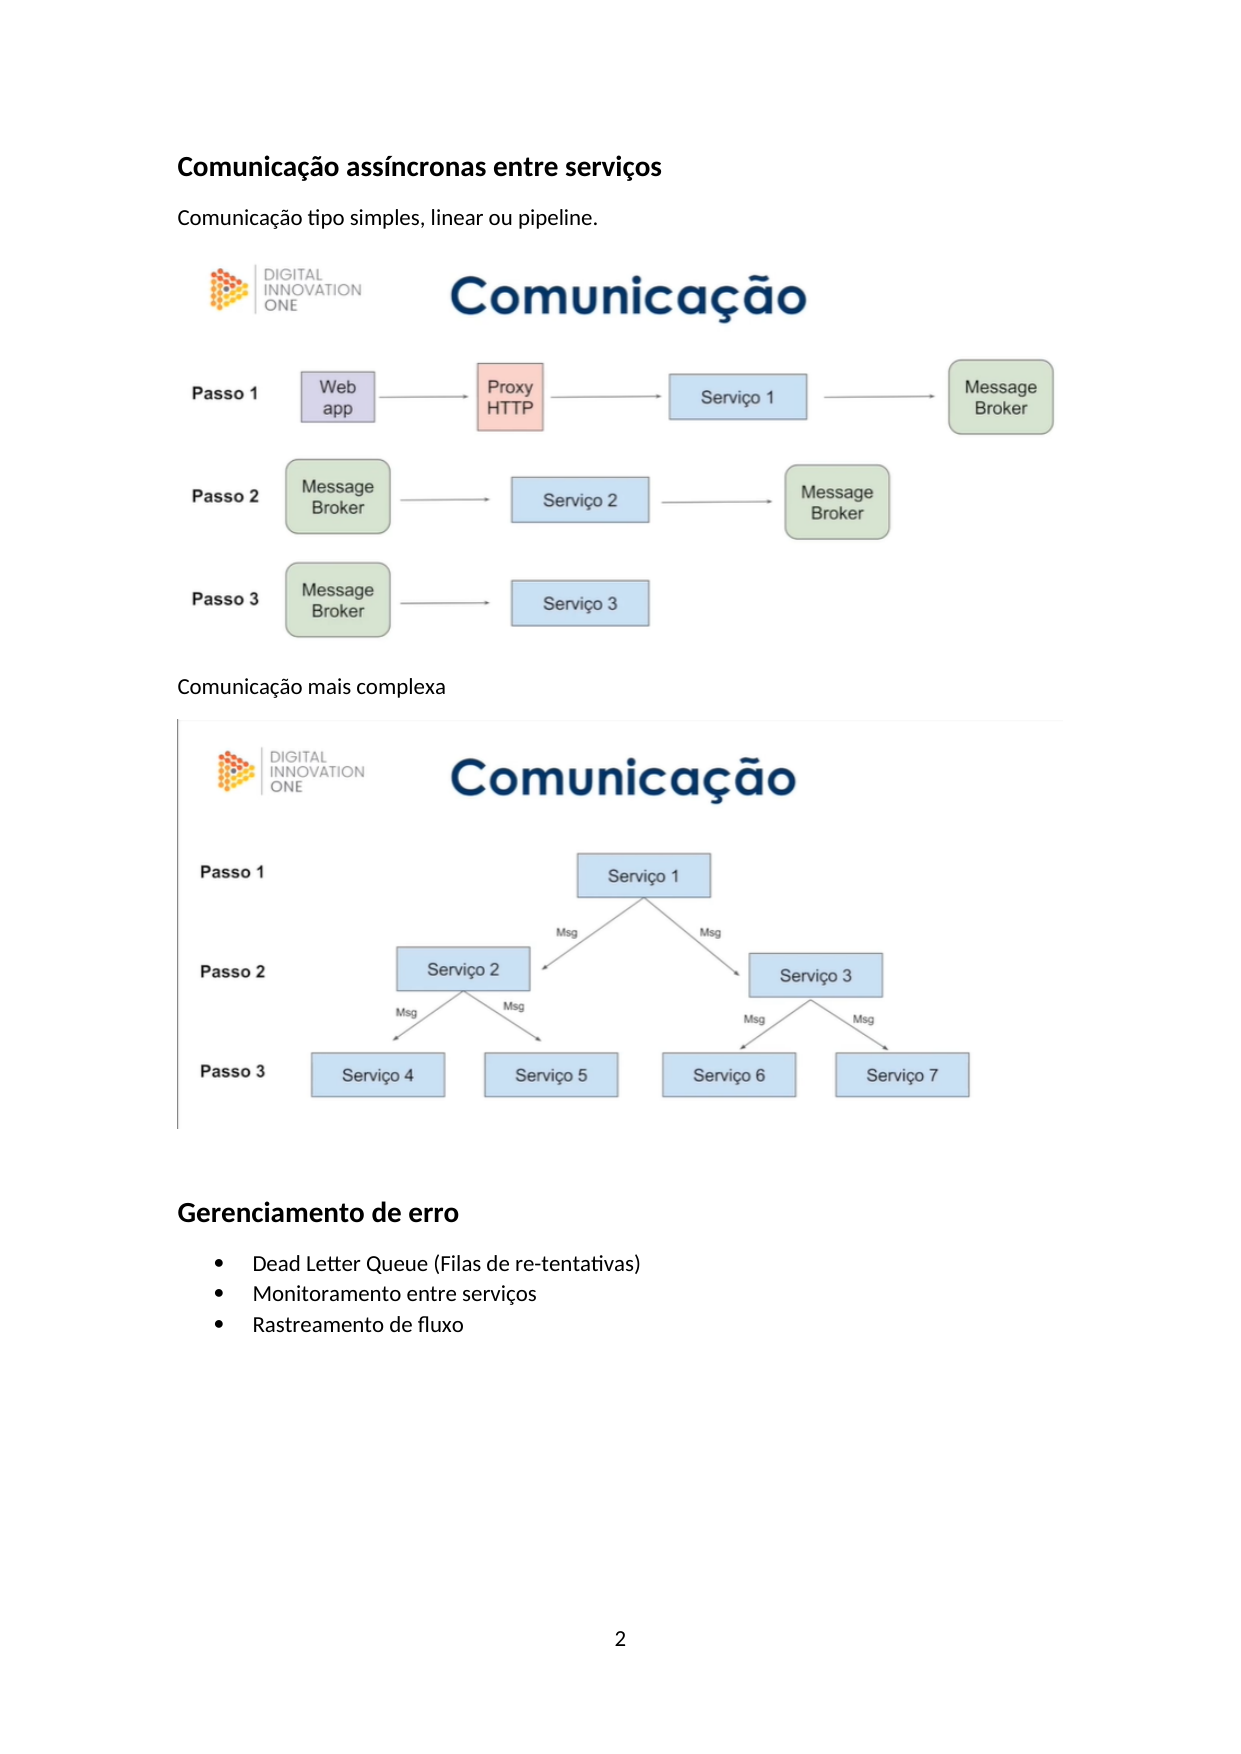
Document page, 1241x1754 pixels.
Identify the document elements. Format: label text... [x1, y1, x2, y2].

text Comunicação tipo simples, linear ou pipeline. [177, 203, 1063, 231]
list Rastreamento de fluxo [215, 1310, 1063, 1338]
text Comunicação mais complexa [177, 672, 1063, 701]
picture [177, 249, 1063, 654]
list Dead Letter Queue (Filas de re-tentativas) [215, 1249, 1063, 1277]
text Gerenciamento de erro [177, 1194, 1063, 1230]
text Comunicação assíncronas entre serviços [177, 148, 1063, 183]
list Monitoramento entre serviços [215, 1279, 1063, 1307]
picture [177, 719, 1063, 1129]
